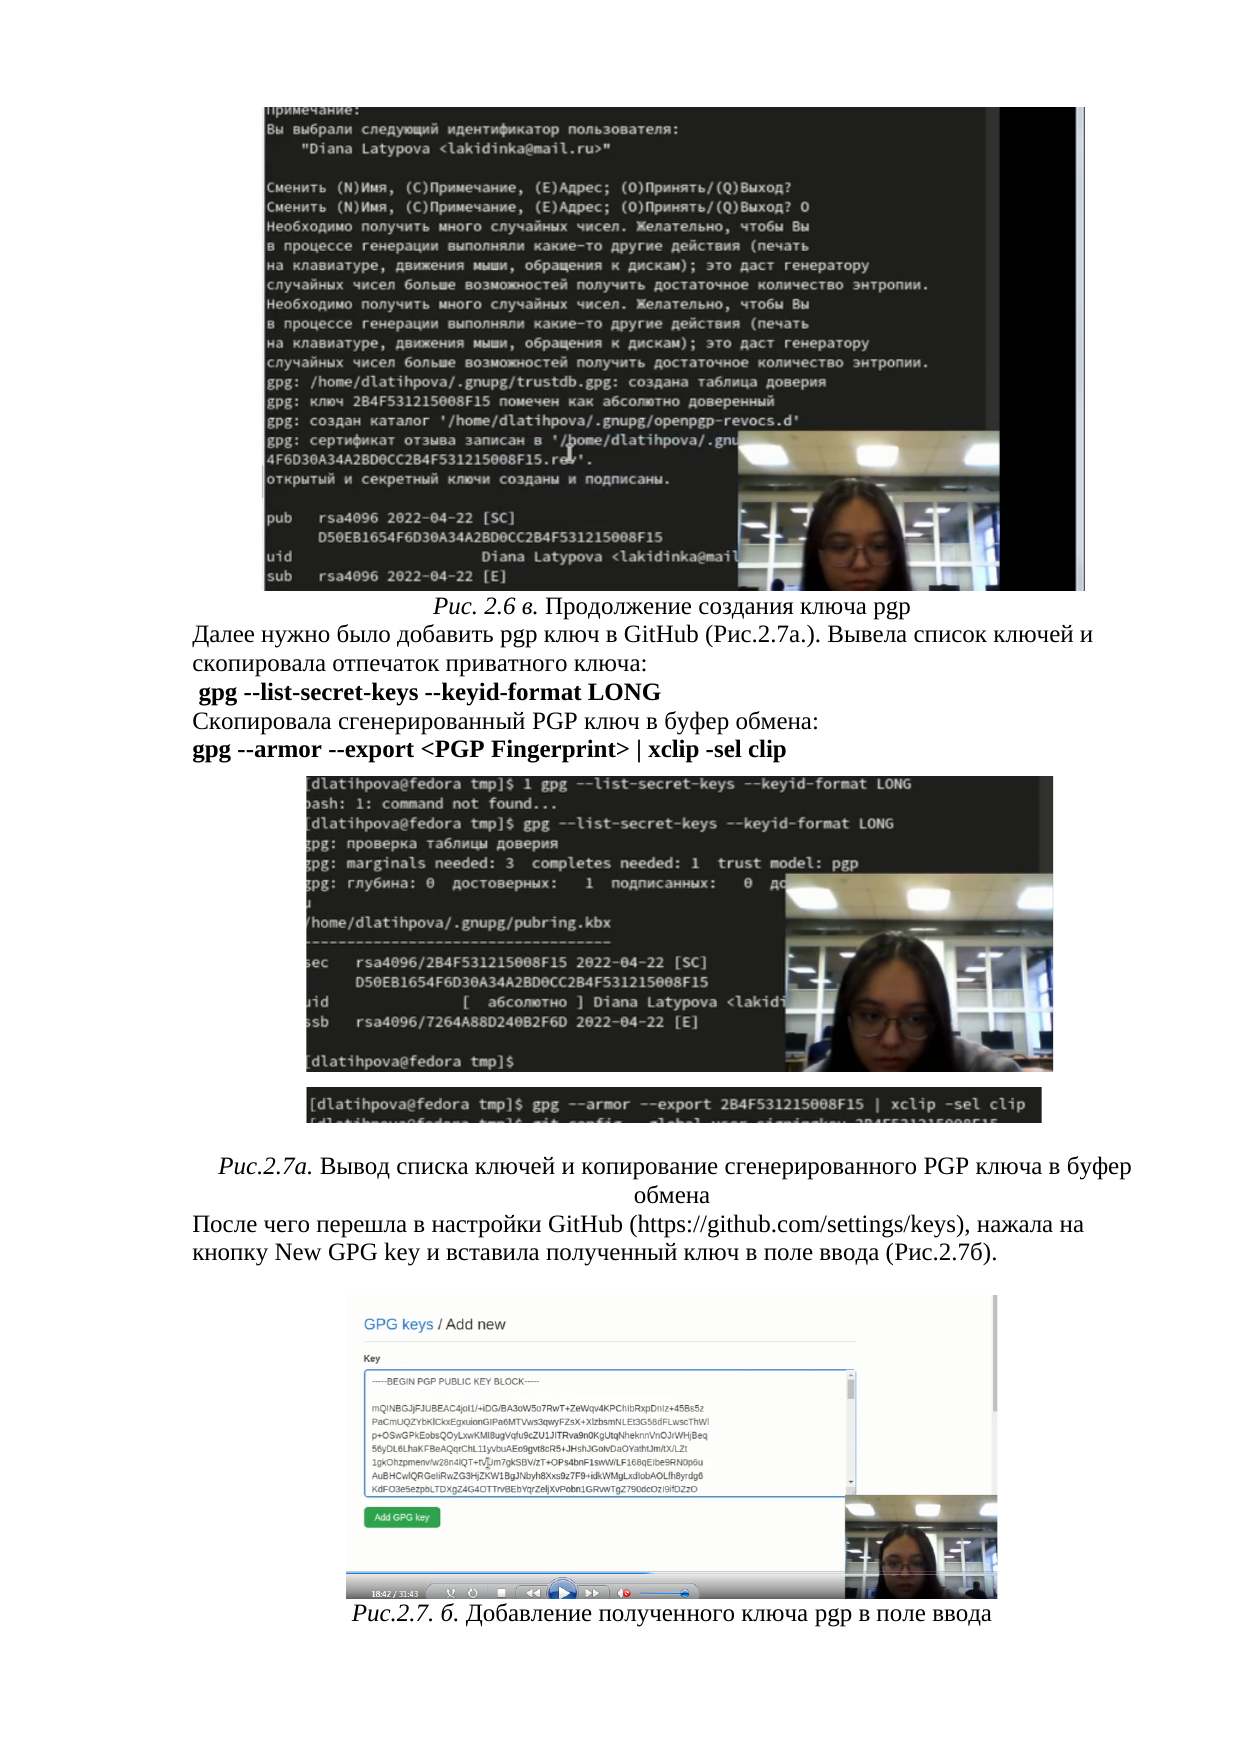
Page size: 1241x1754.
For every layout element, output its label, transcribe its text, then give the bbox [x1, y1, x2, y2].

text После чего перешла в настройки GitHub (https://github.com/settings/keys), нажала на [192, 1209, 1152, 1237]
text Рис.2.7. б. Добавление полученного ключа pgp в поле ввода [192, 1598, 1152, 1627]
text Cкопировала сгенерированный PGP ключ в буфер обмена: [192, 706, 1152, 734]
text gpg --armor --export <PGP Fingerprint> | xclip -sel clip [192, 734, 1152, 763]
picture [261, 107, 1085, 591]
text кнопку New GPG key и вставила полученный ключ в поле ввода (Рис.2.7б). [192, 1237, 1152, 1266]
picture [306, 776, 1054, 1072]
picture [346, 1295, 998, 1599]
picture [306, 1087, 1042, 1123]
text gpg --list-secret-keys --keyid-format LONG [192, 677, 1152, 706]
text Далее нужно было добавить pgp ключ в GitHub (Рис.2.7а.). Вывела список ключей и скопировала отпечаток приватного ключа: [192, 619, 1152, 677]
